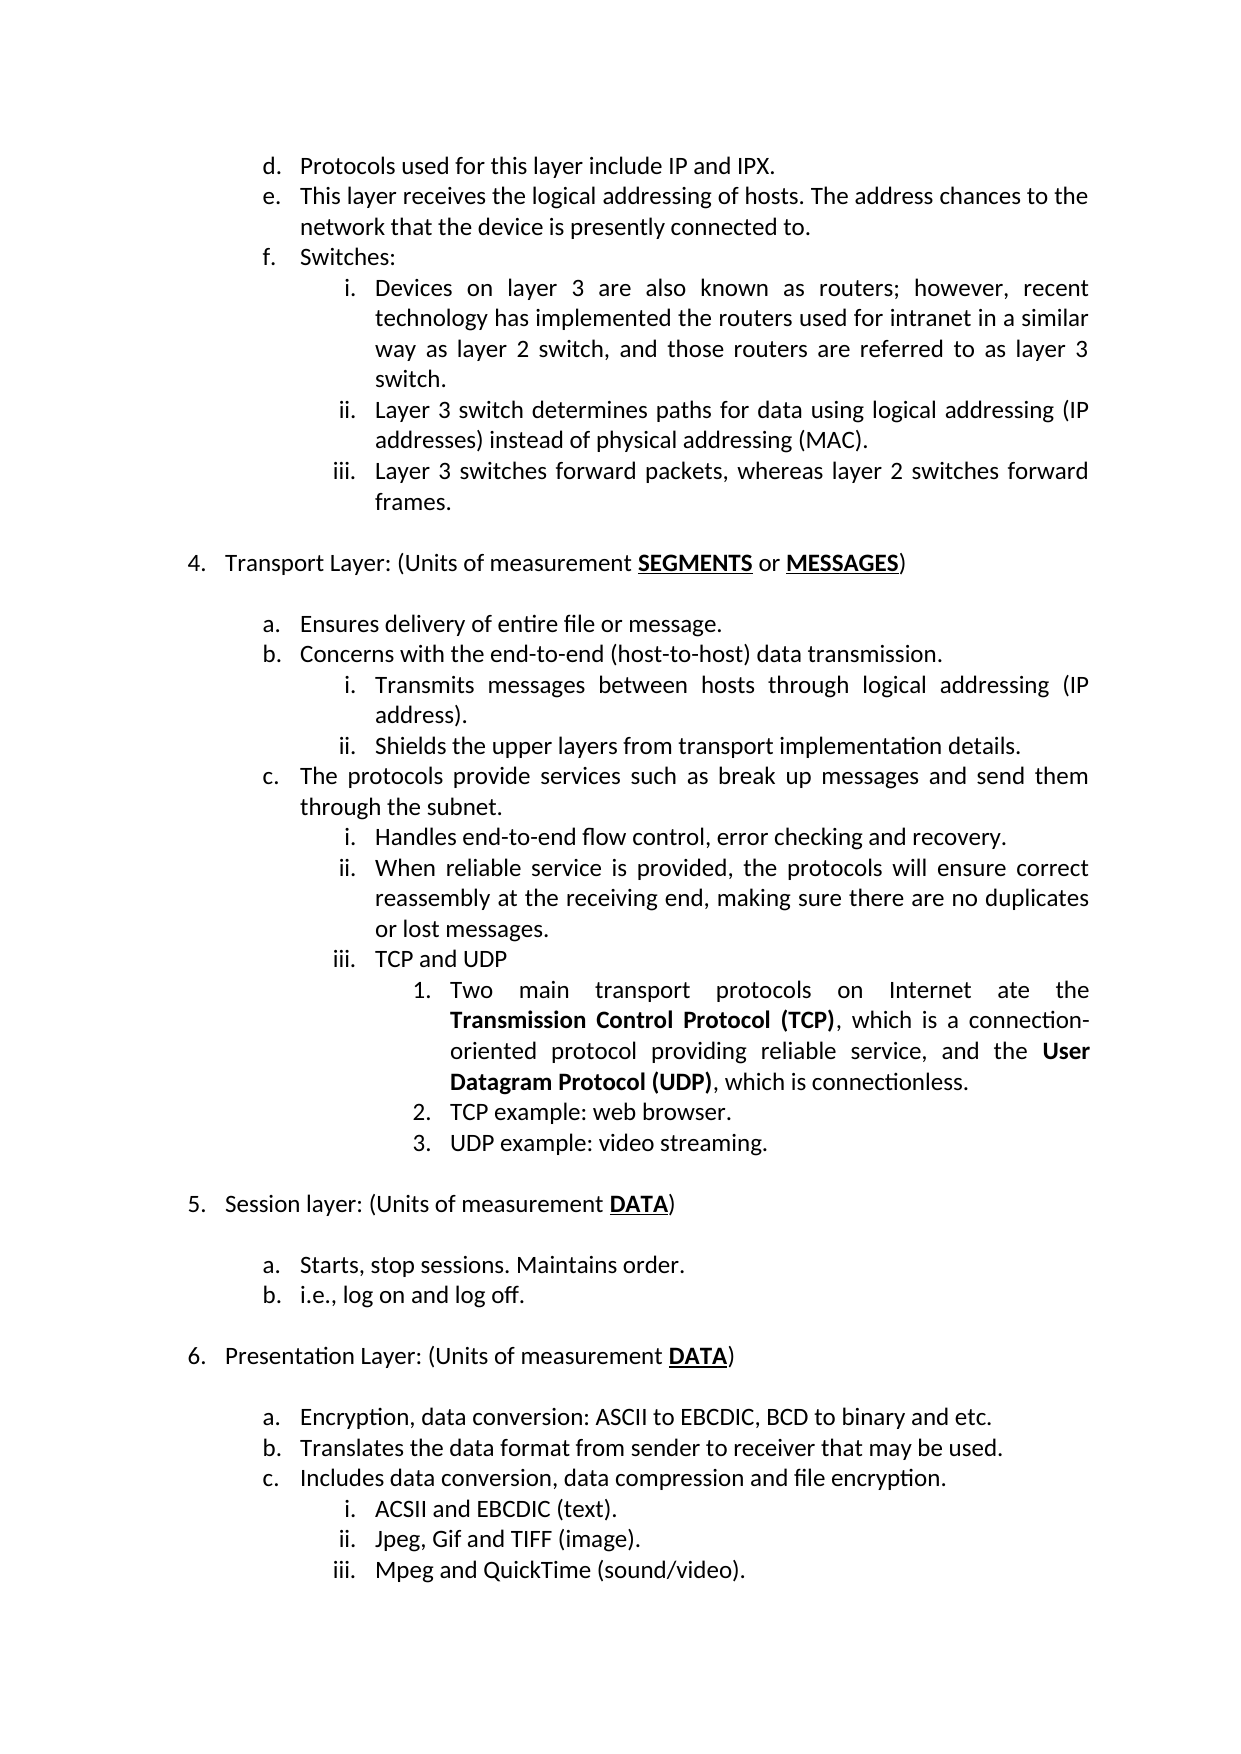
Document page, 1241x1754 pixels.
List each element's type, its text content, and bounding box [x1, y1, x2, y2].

list Handles end-to-end flow control, error checking and recovery. [356, 821, 1090, 852]
list i.e., log on and log off. [262, 1279, 1090, 1310]
list Encryption, data conversion: ASCII to EBCDIC, BCD to binary and etc. [262, 1401, 1090, 1432]
list TCP and UDP [356, 943, 1090, 974]
list Presentation Layer: (Units of measurement DATA) [187, 1340, 1090, 1371]
list When reliable service is provided, the protocols will ensure correct reassembly at the receiving end, making sure there are no duplicates or lost messages. [356, 852, 1090, 943]
list Transport Layer: (Units of measurement SEGMENTS or MESSAGES) [187, 547, 1090, 577]
list Switches: [262, 242, 1090, 272]
list Session layer: (Units of measurement DATA) [187, 1188, 1090, 1218]
list ACSII and EBCDIC (text). [356, 1493, 1090, 1523]
list Shields the upper layers from transport implementation details. [356, 730, 1090, 760]
list UDP example: video streaming. [412, 1127, 1090, 1157]
list Layer 3 switches forward packets, whereas layer 2 switches forward frames. [356, 455, 1090, 516]
list Mpeg and QuickTime (sound/video). [356, 1554, 1090, 1584]
list Translates the data format from sender to receiver that may be used. [262, 1432, 1090, 1462]
list The protocols provide services such as break up messages and send them through the subnet. [262, 760, 1090, 821]
list TCP example: web browser. [412, 1096, 1090, 1127]
list Transmits messages between hosts through logical addressing (IP address). [356, 669, 1090, 730]
list Includes data conversion, data compression and file encryption. [262, 1462, 1090, 1493]
list Ensures delivery of entire file or message. [262, 608, 1090, 638]
list This layer receives the logical addressing of hosts. The address chances to the network that the device is presently connected to. [262, 181, 1090, 242]
list Concerns with the end-to-end (host-to-host) data transmission. [262, 638, 1090, 669]
list Two main transport protocols on Internet ate the Transmission Control Protocol (TCP), which is a connection-oriented protocol providing reliable service, and the User Datagram Protocol (UDP), which is connectionless. [412, 974, 1090, 1096]
list Devices on layer 3 are also known as routers; however, recent technology has implemented the routers used for intranet in a similar way as layer 2 switch, and those routers are referred to as layer 3 switch. [356, 272, 1090, 394]
list Protocols used for this layer include IP and IPX. [262, 150, 1090, 181]
list Jpeg, Gif and TIFF (image). [356, 1523, 1090, 1554]
list Layer 3 switch determines paths for data using logical addressing (IP addresses) instead of physical addressing (MAC). [356, 394, 1090, 455]
list Starts, stop sessions. Maintains order. [262, 1249, 1090, 1279]
